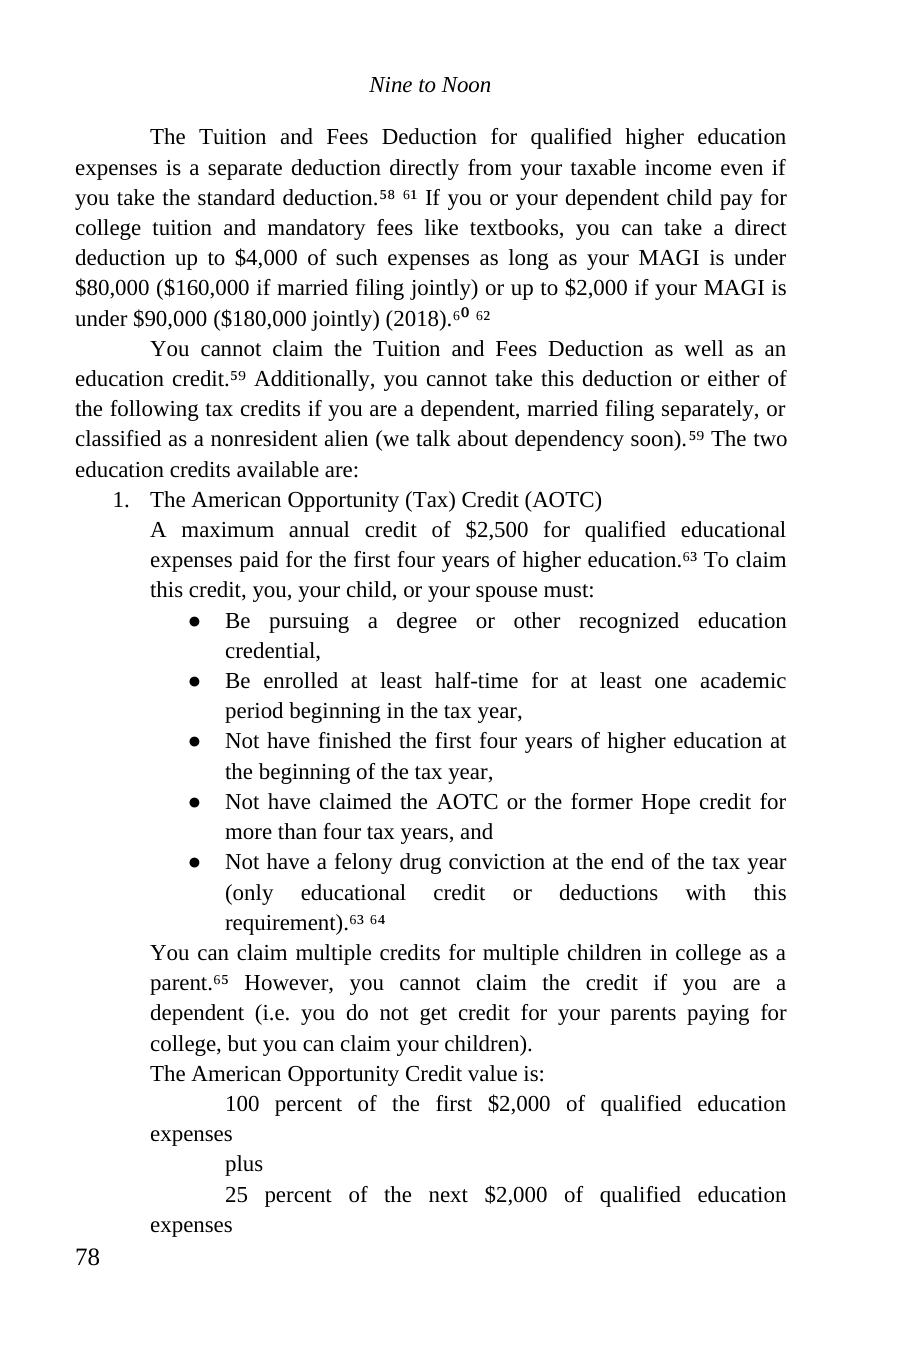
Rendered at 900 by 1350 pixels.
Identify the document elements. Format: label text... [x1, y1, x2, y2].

list Not have a felony drug conviction at the end of the tax year (only educational credit or deductions with this requirement).⁶³ ⁶⁴ [187, 848, 787, 935]
text You can claim multiple credits for multiple children in college as a parent.⁶⁵ However, you cannot claim the credit if you are a dependent (i.e. you do not get credit for your parents paying for college, but you can claim your children). [150, 939, 787, 1056]
text 25 percent of the next $2,000 of qualified education expenses [150, 1181, 787, 1237]
text plus [150, 1151, 787, 1177]
text A maximum annual credit of $2,500 for qualified educational expenses paid for the first four years of higher education.⁶³ To claim this credit, you, your child, or your spouse must: [150, 516, 787, 603]
list Be pursuing a degree or other recognized education credential, [187, 607, 787, 663]
list The American Opportunity (Tax) Credit (AOTC) [112, 486, 787, 512]
text You cannot claim the Tuition and Fees Deduction as well as an education credit.⁵⁹ Additionally, you cannot take this deduction or either of the following tax credits if you are a dependent, married filing separately, or classified as a nonresident alien (we talk about dependency soon).⁵⁹ The two education credits available are: [75, 335, 787, 482]
list Not have finished the first four years of higher education at the beginning of the tax year, [187, 728, 787, 784]
list Not have claimed the AOTC or the former Hope credit for more than four tax years, and [187, 788, 787, 844]
text 100 percent of the first $2,000 of qualified education expenses [150, 1090, 787, 1147]
text The Tuition and Fees Deduction for qualified higher education expenses is a separate deduction directly from your taxable income even if you take the standard deduction.⁵⁸ ⁶¹ If you or your dependent child pay for college tuition and mandatory fees like textbooks, you can take a direct deduction up to $4,000 of such expenses as long as your MAGI is under $80,000 ($160,000 if married filing jointly) or up to $2,000 if your MAGI is under $90,000 ($180,000 jointly) (2018).⁶⁰ ⁶² [75, 123, 787, 331]
list Be enrolled at least half-time for at least one academic period beginning in the tax year, [187, 667, 787, 724]
text The American Opportunity Credit value is: [150, 1060, 787, 1086]
